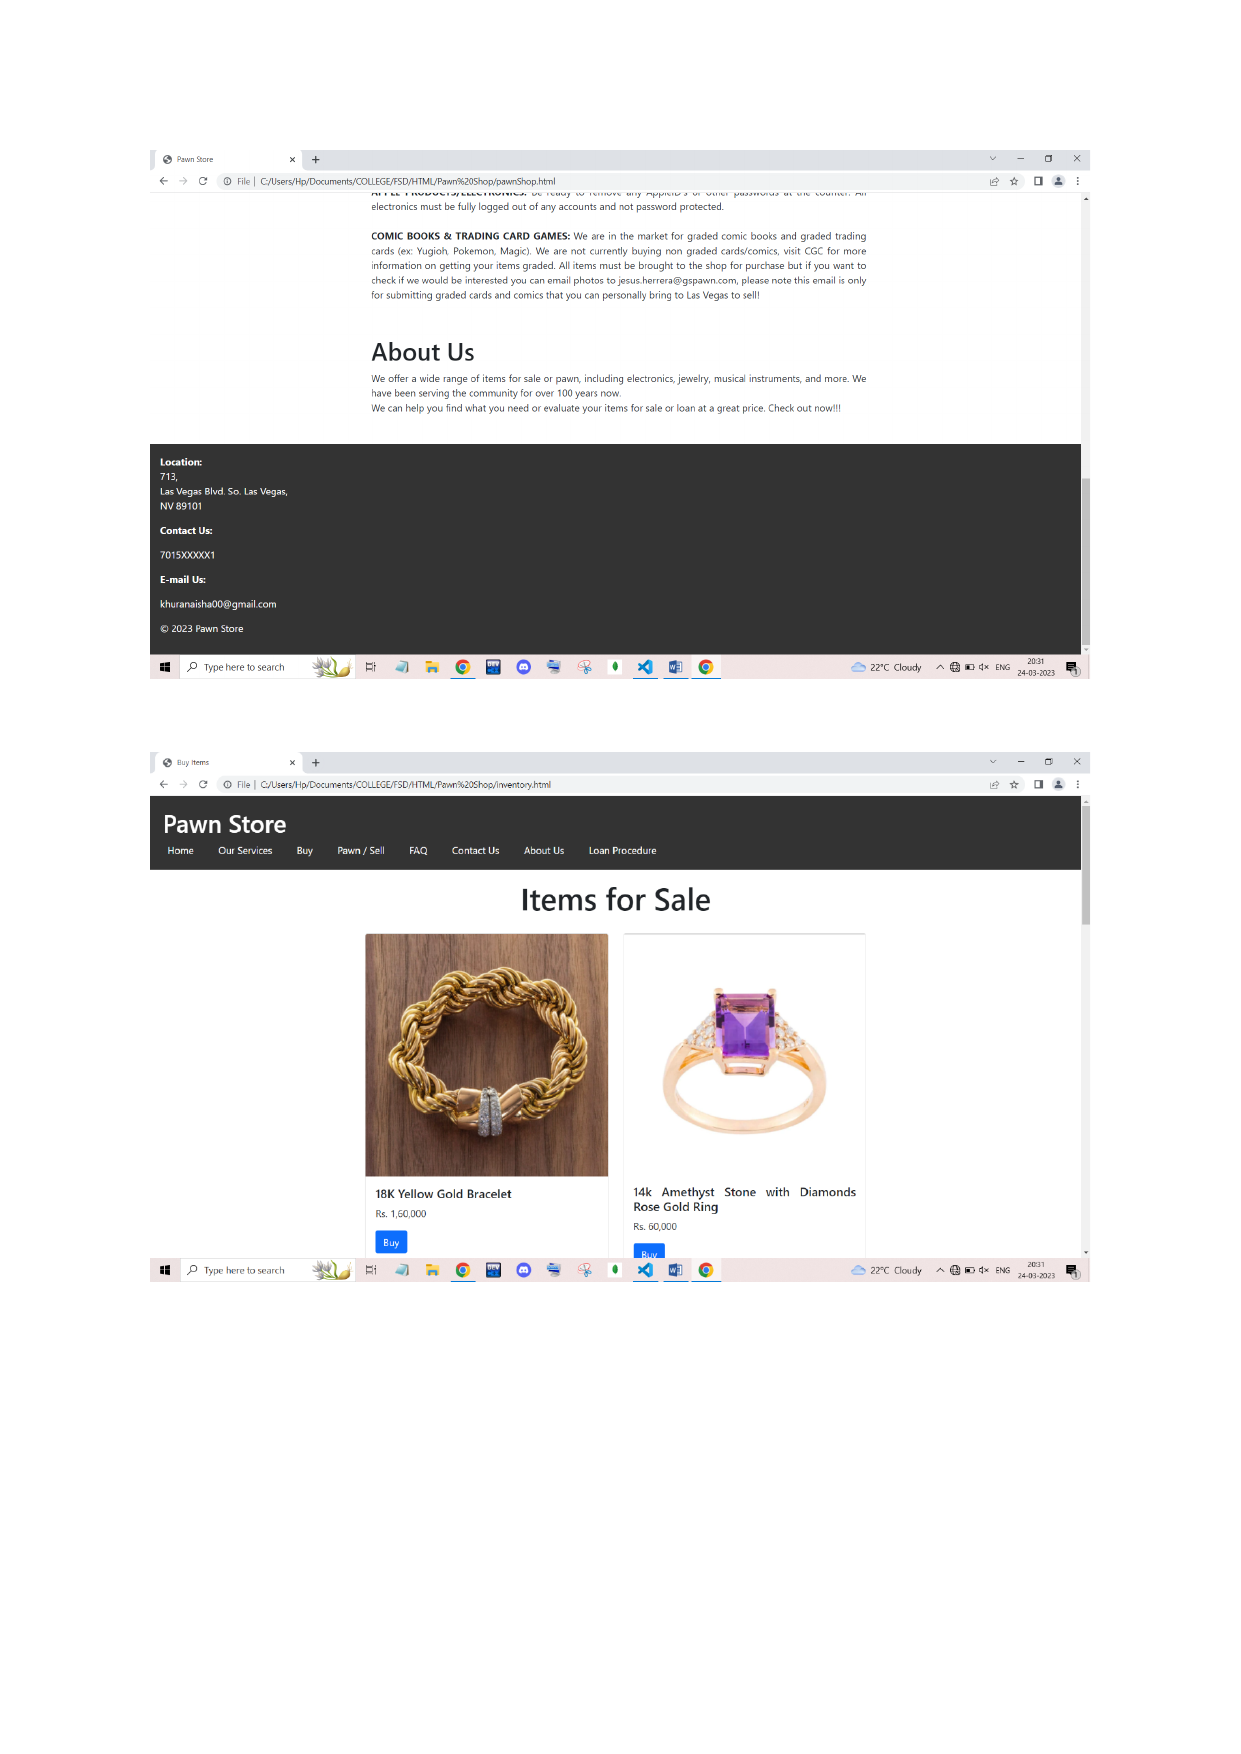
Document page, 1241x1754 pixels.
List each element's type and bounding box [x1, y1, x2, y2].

picture [150, 752, 1091, 1282]
picture [150, 150, 1091, 679]
